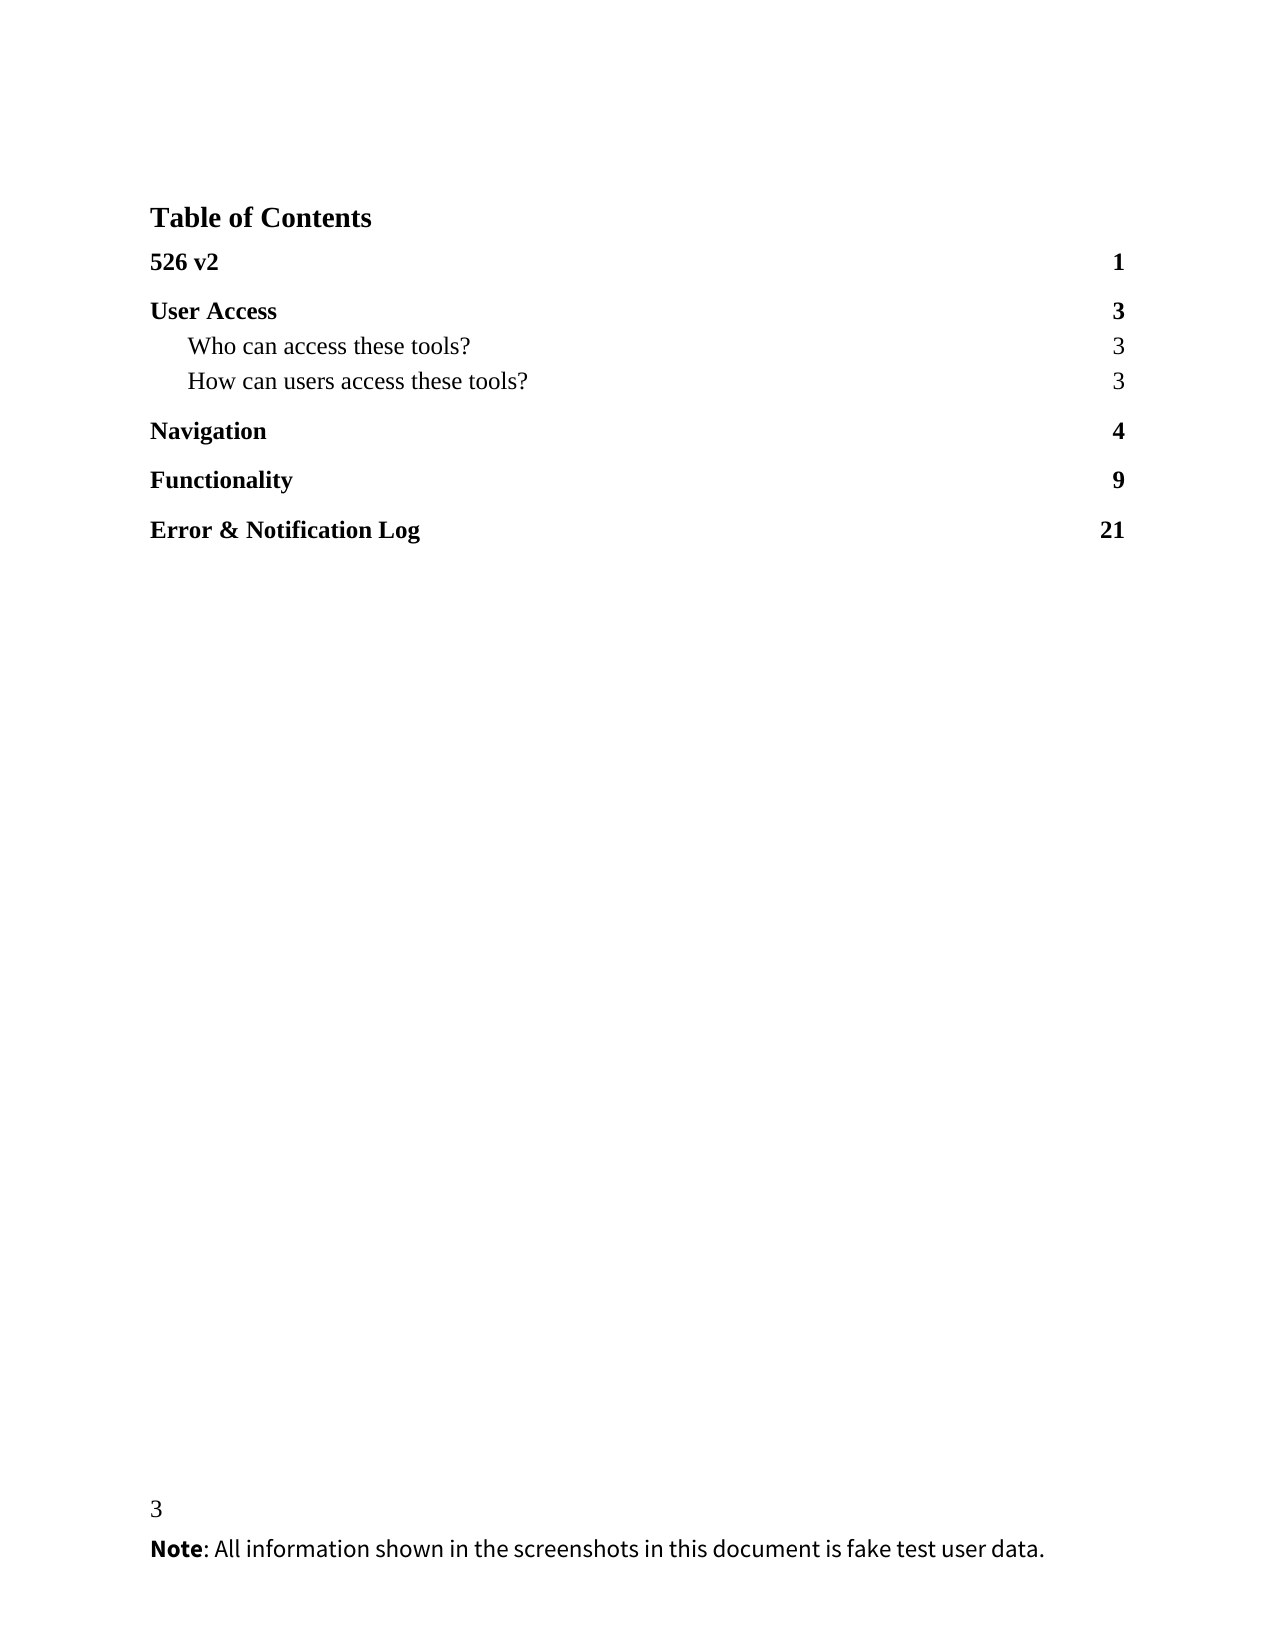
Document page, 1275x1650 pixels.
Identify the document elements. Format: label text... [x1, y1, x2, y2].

text Table of Contents [150, 200, 1125, 233]
